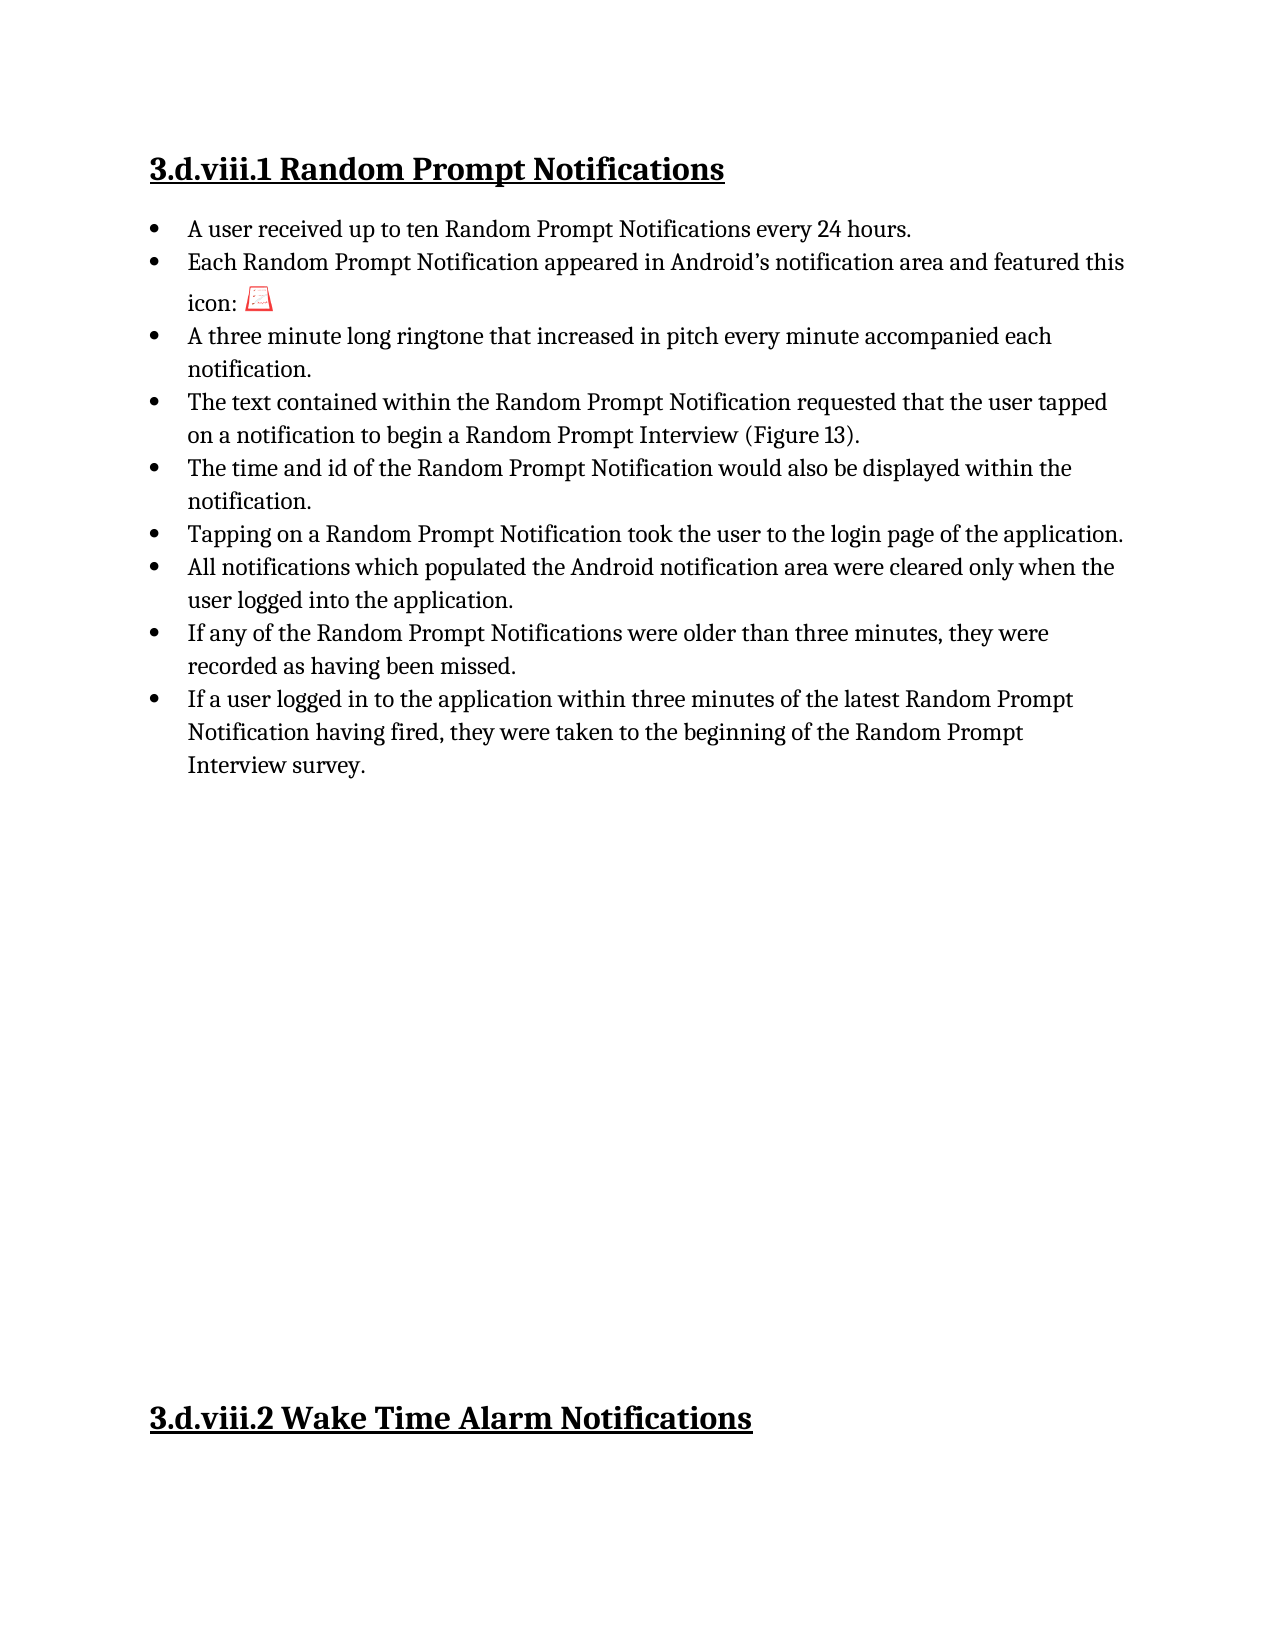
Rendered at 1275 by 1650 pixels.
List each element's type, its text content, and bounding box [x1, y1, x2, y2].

list All notifications which populated the Android notification area were cleared only when the user logged into the application. [150, 553, 1125, 614]
list A three minute long ringtone that increased in pitch every minute accompanied each notification. [150, 322, 1125, 383]
picture [243, 281, 274, 312]
list The time and id of the Random Prompt Notification would also be displayed within the notification. [150, 454, 1125, 516]
text 3.d.viii.2 Wake Time Alarm Notifications [150, 1399, 1125, 1437]
list A user received up to ten Random Prompt Notifications every 24 hours. [150, 215, 1125, 244]
list If any of the Random Prompt Notifications were older than three minutes, they were recorded as having been missed. [150, 619, 1125, 681]
list If a user logged in to the application within three minutes of the latest Random Prompt Notification having fired, they were taken to the beginning of the Random Prompt Interview survey. [150, 685, 1125, 780]
list Each Random Prompt Notification appeared in Android’s notification area and featured this icon: [150, 248, 1125, 317]
list Tapping on a Random Prompt Notification took the user to the login page of the application. [150, 520, 1125, 548]
text 3.d.viii.1 Random Prompt Notifications [150, 150, 1125, 188]
list The text contained within the Random Prompt Notification requested that the user tapped on a notification to begin a Random Prompt Interview (Figure 13). [150, 388, 1125, 449]
